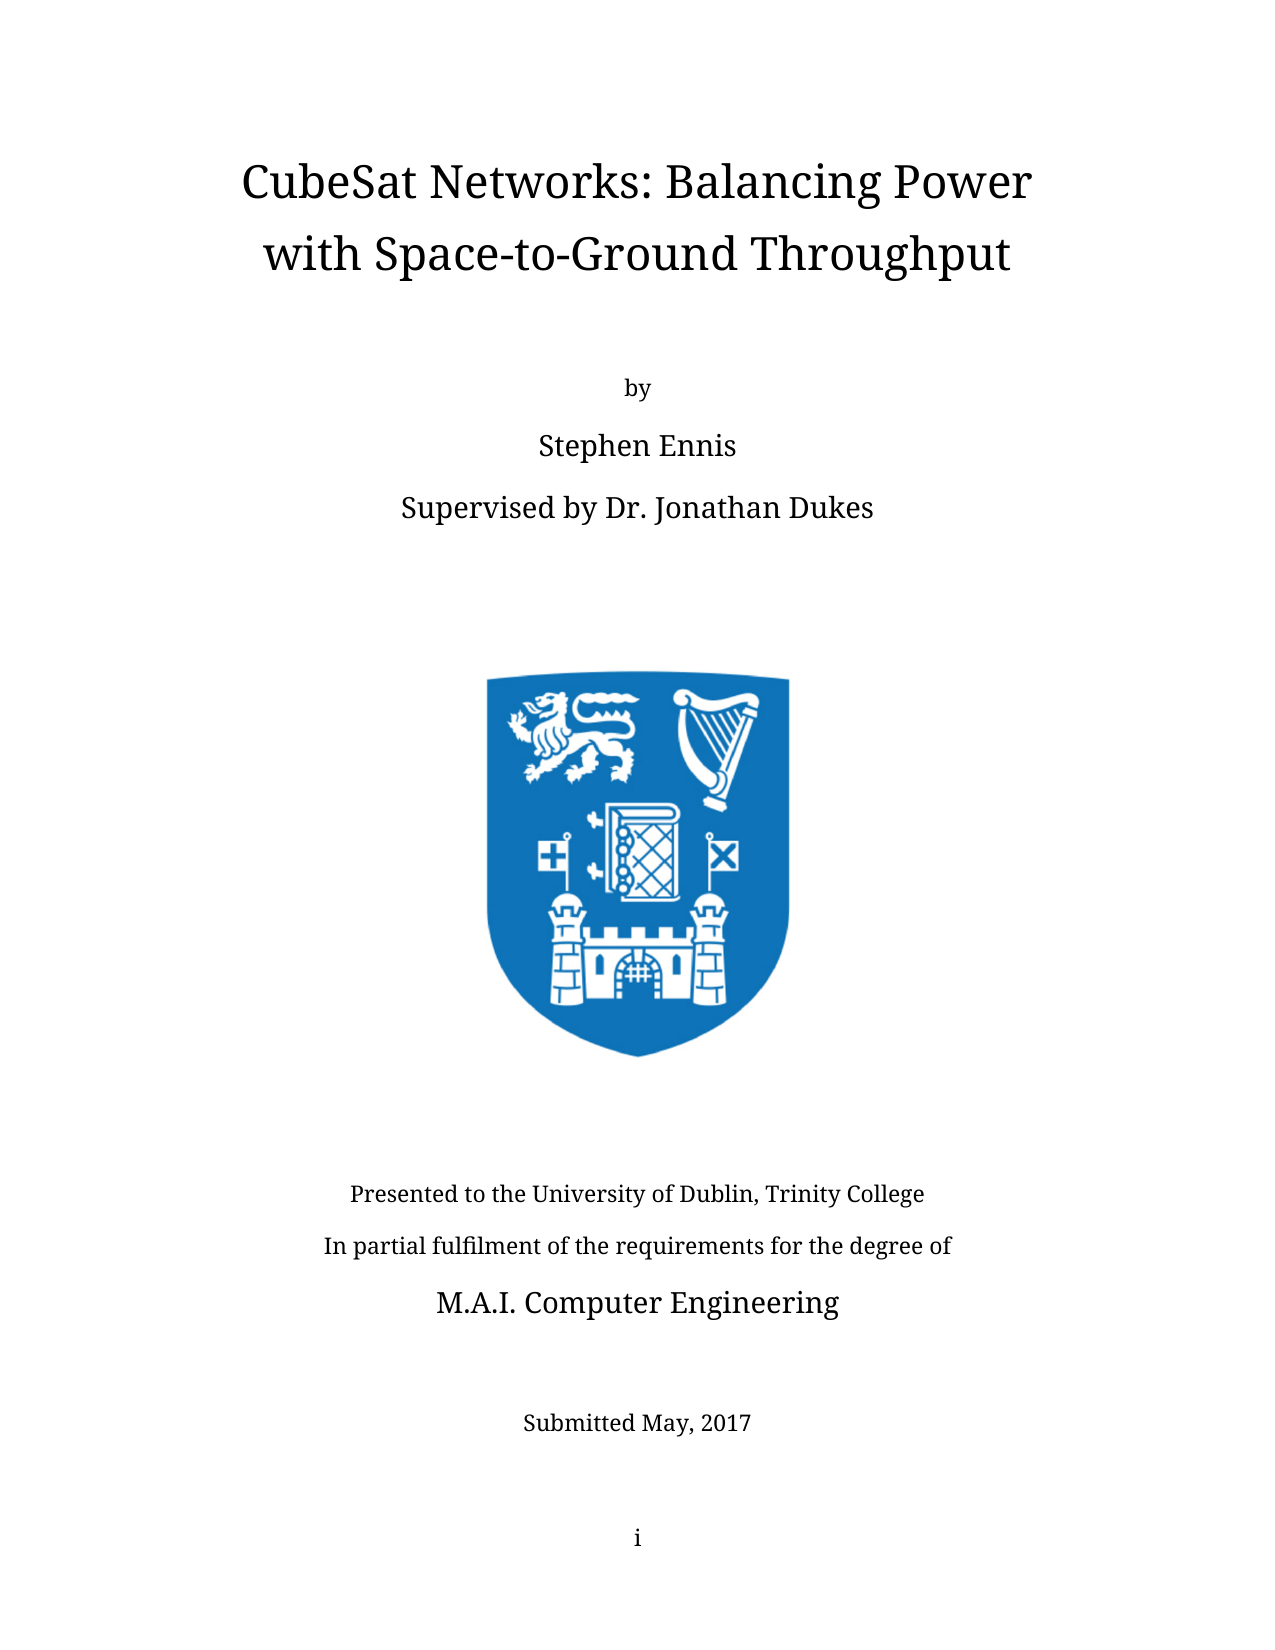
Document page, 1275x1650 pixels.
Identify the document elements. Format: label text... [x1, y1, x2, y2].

text Stephen Ennis [187, 425, 1087, 464]
title CubeSat Networks: Balancing Power with Space-to-Ground Throughput [187, 150, 1087, 284]
text Presented to the University of Dublin, Trinity College [187, 1177, 1087, 1209]
text Supervised by Dr. Jonathan Dukes [187, 487, 1087, 527]
picture [475, 662, 800, 1066]
text M.A.I. Computer Engineering [187, 1283, 1087, 1322]
title by [187, 372, 1087, 403]
text Submitted May, 2017 [187, 1407, 1087, 1438]
text In partial fulfilment of the requirements for the degree of [187, 1230, 1087, 1261]
